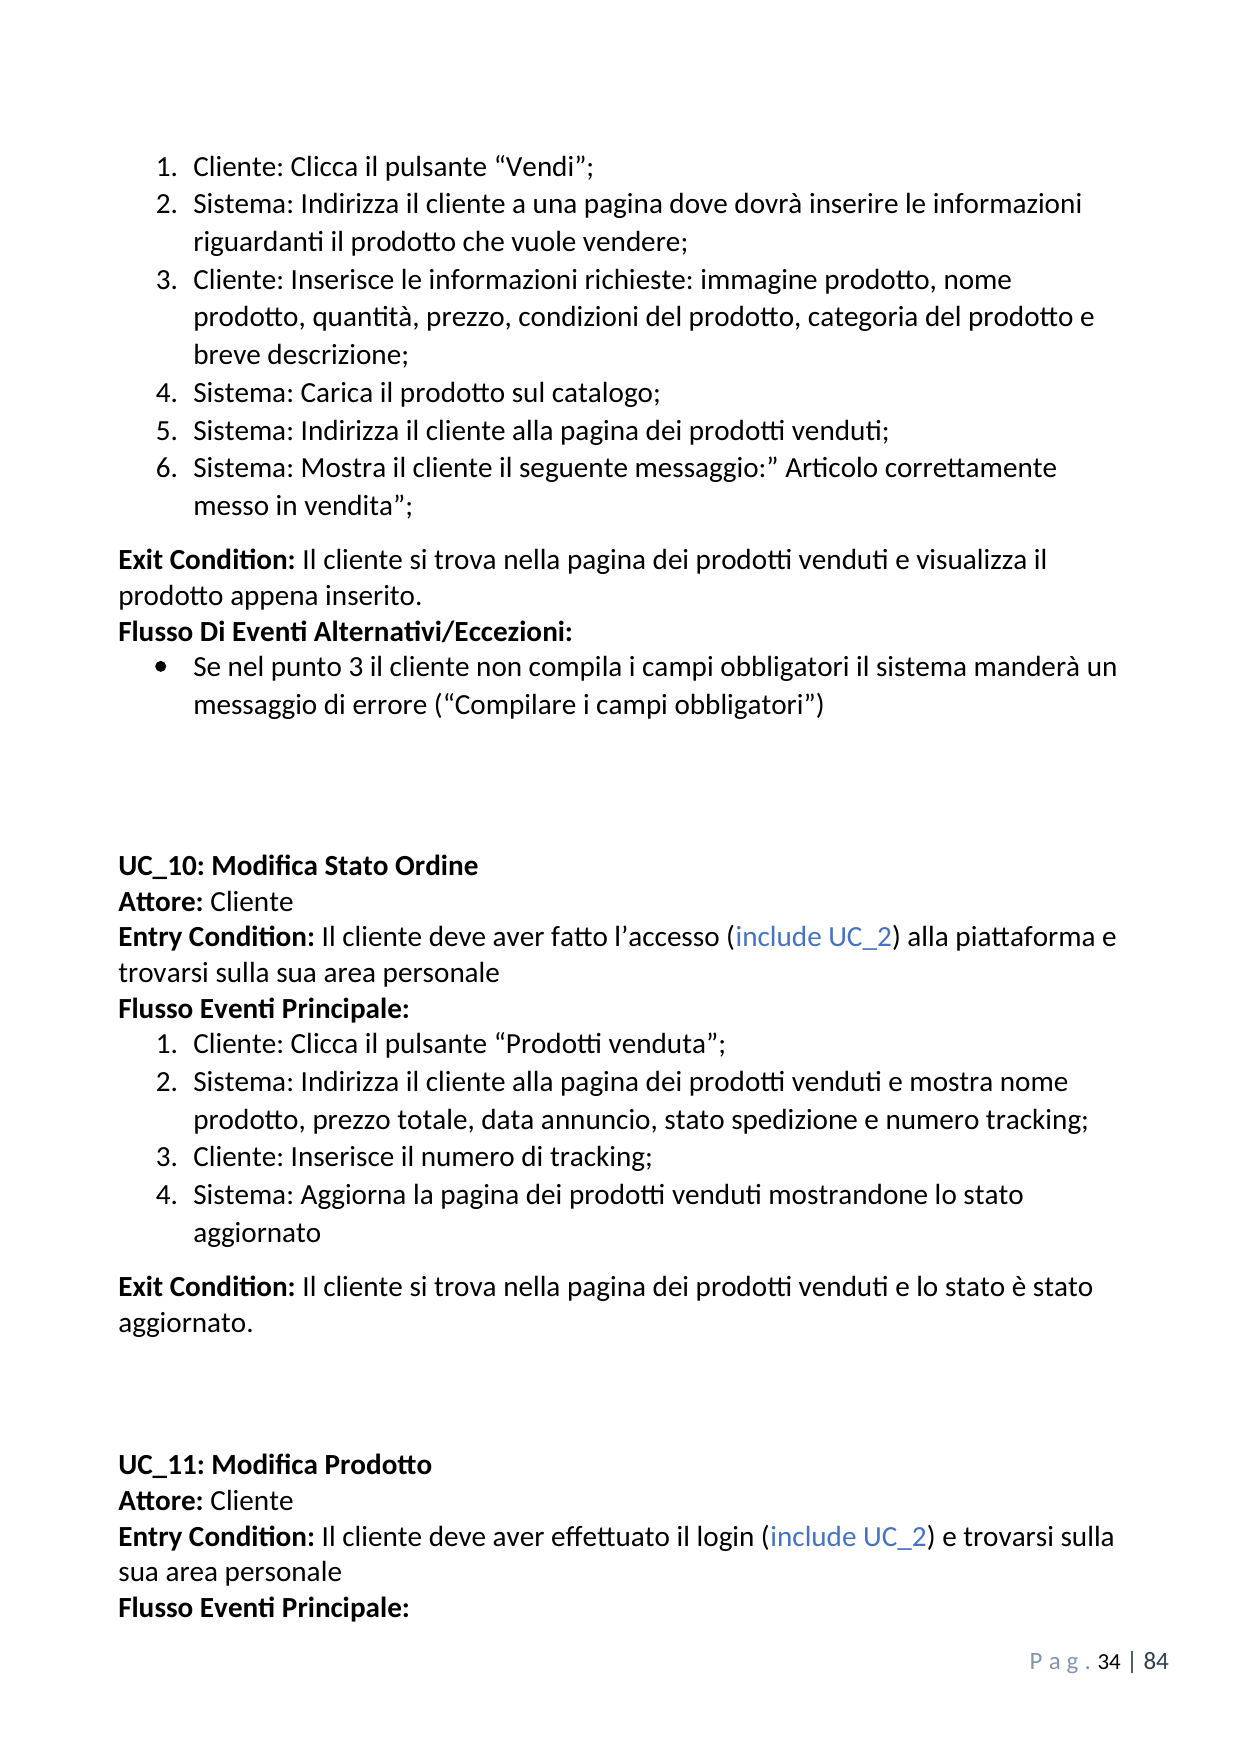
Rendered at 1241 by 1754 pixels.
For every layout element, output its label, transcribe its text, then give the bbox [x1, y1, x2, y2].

list Sistema: Indirizza il cliente alla pagina dei prodotti venduti; [156, 412, 1122, 447]
list Sistema: Indirizza il cliente a una pagina dove dovrà inserire le informazioni riguardanti il prodotto che vuole vendere; [156, 185, 1122, 259]
text UC_10: Modifica Stato Ordine [118, 847, 1122, 883]
text Entry Condition: Il cliente deve aver effettuato il login (include UC_2) e trovarsi sulla sua area personale [118, 1518, 1122, 1589]
text Attore: Cliente [118, 883, 1122, 918]
text Entry Condition: Il cliente deve aver fatto l’accesso (include UC_2) alla piattaforma e trovarsi sulla sua area personale [118, 918, 1122, 990]
list Sistema: Indirizza il cliente alla pagina dei prodotti venduti e mostra nome prodotto, prezzo totale, data annuncio, stato spedizione e numero tracking; [156, 1063, 1122, 1136]
text UC_11: Modifica Prodotto [118, 1446, 1122, 1482]
list Cliente: Inserisce il numero di tracking; [156, 1138, 1122, 1174]
text Attore: Cliente [118, 1482, 1122, 1518]
text Flusso Eventi Principale: [118, 1589, 1122, 1624]
list Se nel punto 3 il cliente non compila i campi obbligatori il sistema manderà un messaggio di errore (“Compilare i campi obbligatori”) [156, 648, 1122, 722]
list Sistema: Carica il prodotto sul catalogo; [156, 374, 1122, 409]
text Flusso Eventi Principale: [118, 990, 1122, 1025]
list Sistema: Aggiorna la pagina dei prodotti venduti mostrandone lo stato aggiornato [156, 1176, 1122, 1249]
list Cliente: Clicca il pulsante “Vendi”; [156, 148, 1122, 183]
text Flusso Di Eventi Alternativi/Eccezioni: [118, 613, 1122, 648]
list Sistema: Mostra il cliente il seguente messaggio:” Articolo correttamente messo in vendita”; [156, 449, 1122, 523]
list Cliente: Clicca il pulsante “Prodotti venduta”; [156, 1025, 1122, 1061]
text Exit Condition: Il cliente si trova nella pagina dei prodotti venduti e lo stato è stato aggiornato. [118, 1268, 1122, 1339]
text Exit Condition: Il cliente si trova nella pagina dei prodotti venduti e visualizza il prodotto appena inserito. [118, 541, 1122, 613]
list Cliente: Inserisce le informazioni richieste: immagine prodotto, nome prodotto, quantità, prezzo, condizioni del prodotto, categoria del prodotto e breve descrizione; [156, 261, 1122, 372]
